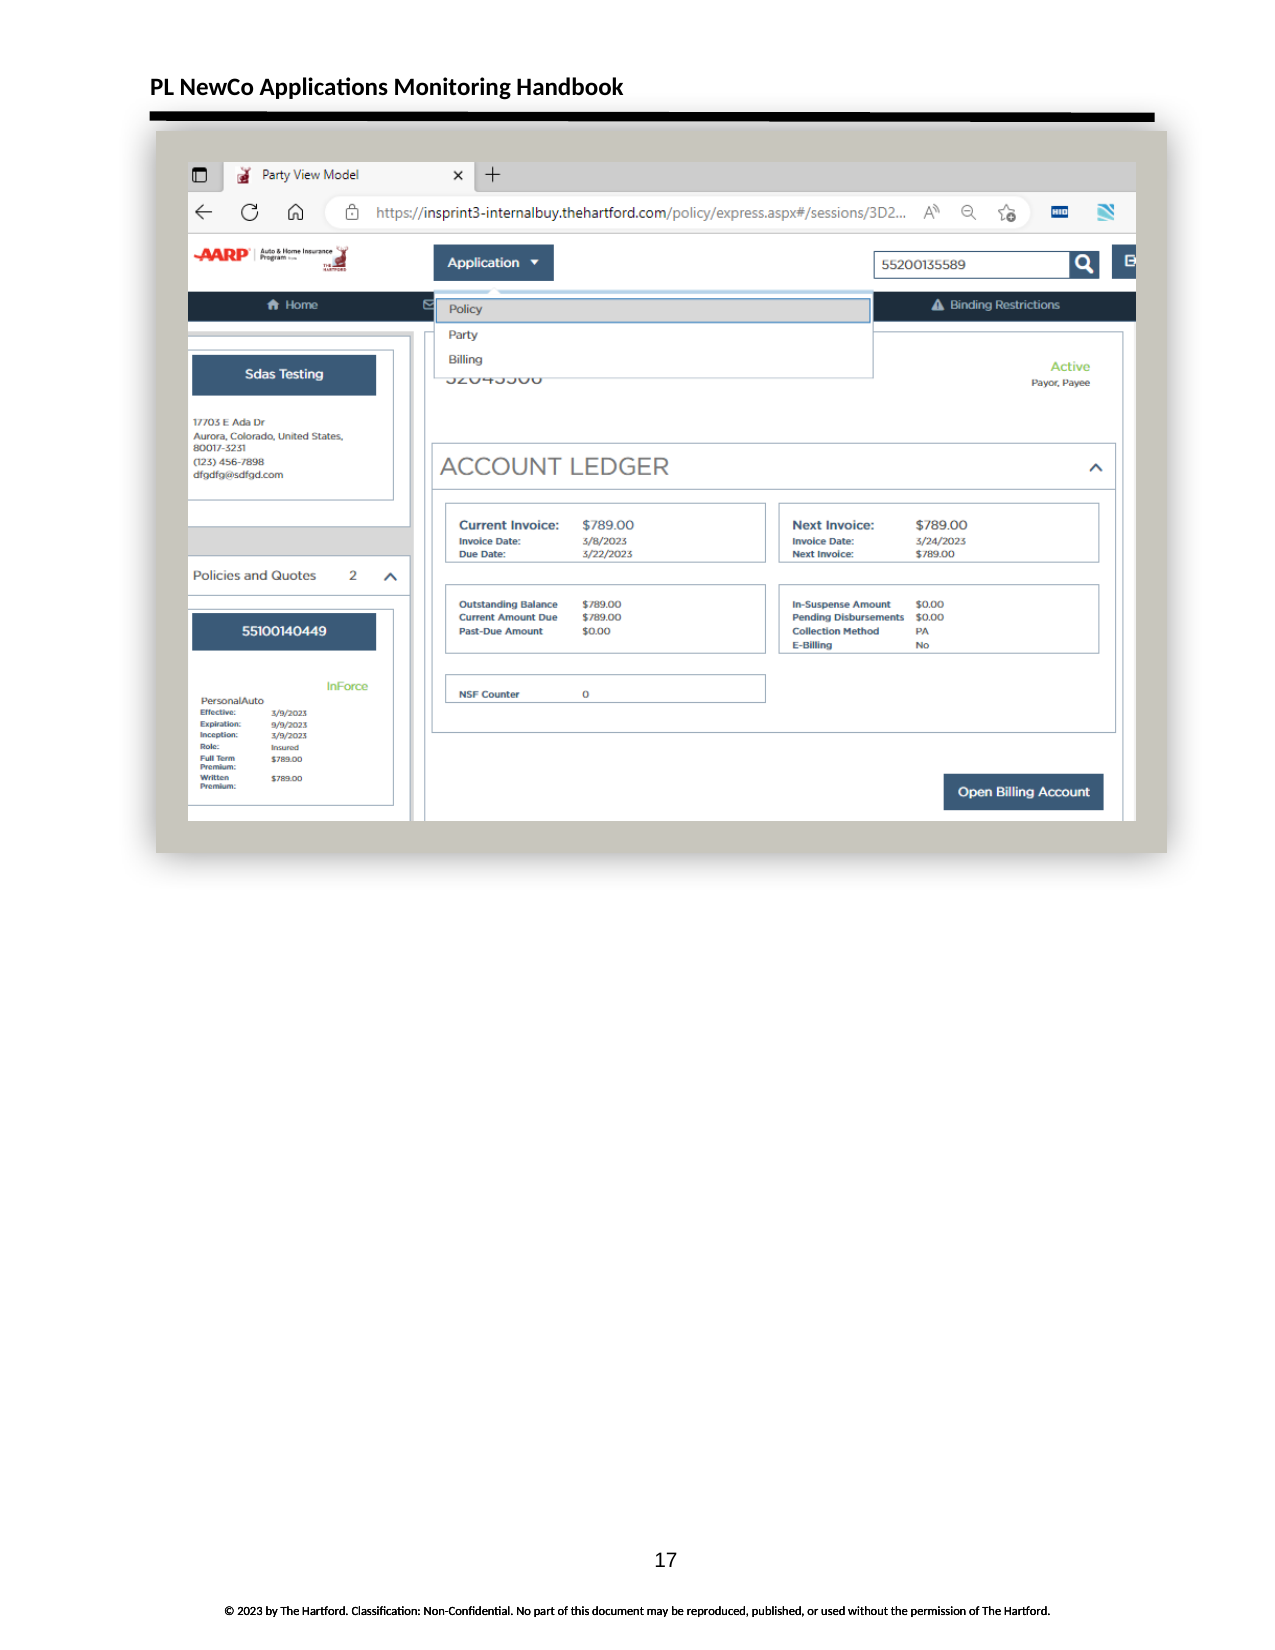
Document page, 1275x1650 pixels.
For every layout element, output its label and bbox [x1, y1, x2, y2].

picture [188, 162, 1136, 821]
